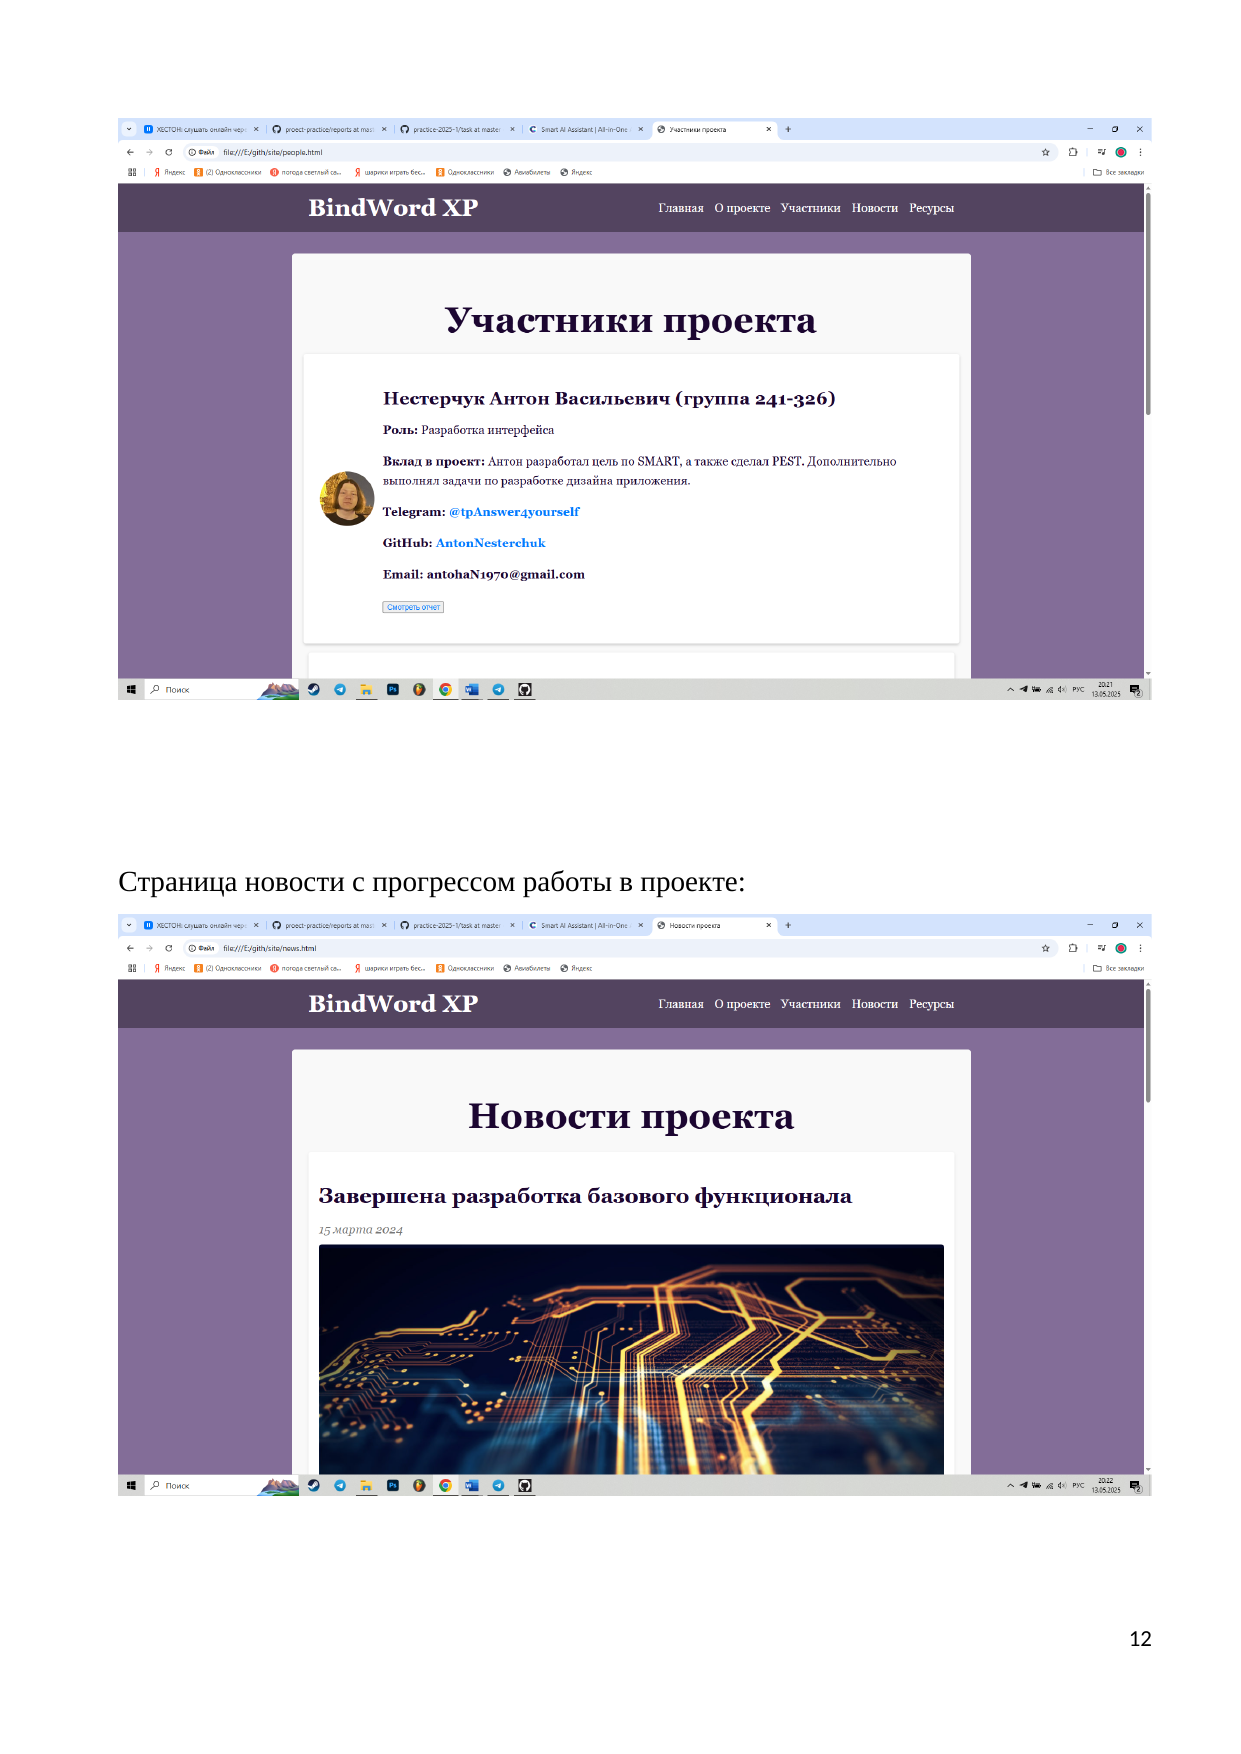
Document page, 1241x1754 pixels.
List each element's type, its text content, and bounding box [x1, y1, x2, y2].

picture [118, 118, 1152, 700]
text Страница новости с прогрессом работы в проекте: [118, 864, 1152, 898]
picture [118, 914, 1152, 1496]
